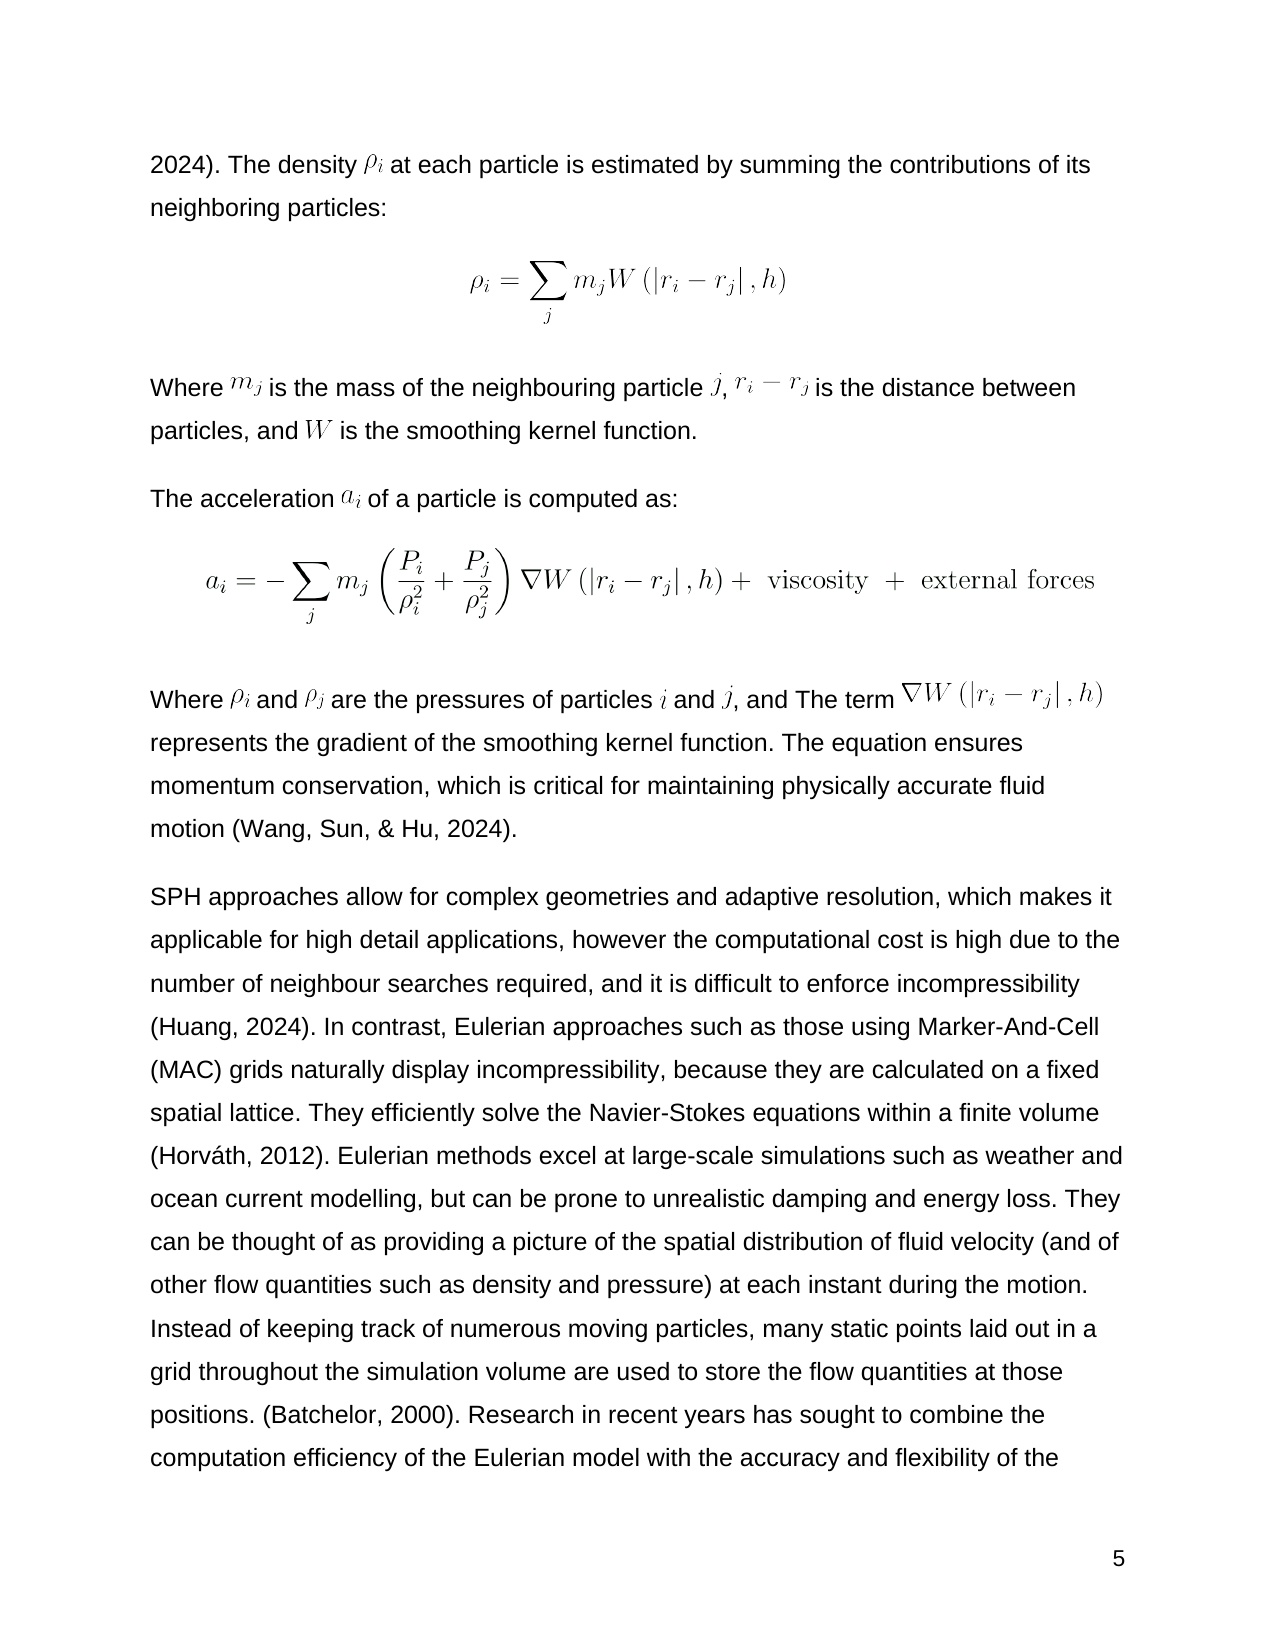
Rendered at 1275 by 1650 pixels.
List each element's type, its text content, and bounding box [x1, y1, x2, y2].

picture [230, 377, 262, 396]
text Where ​ is the mass of the neighbouring particle , ​ is the distance between particles, and is the smoothing kernel function. [150, 372, 1125, 444]
picture [305, 689, 324, 709]
picture [722, 685, 733, 709]
picture [305, 420, 333, 439]
picture [735, 377, 808, 396]
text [150, 150, 1125, 222]
text The acceleration of a particle is computed as: [150, 484, 1125, 512]
picture [902, 681, 1102, 709]
picture [364, 154, 383, 174]
picture [660, 689, 667, 709]
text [150, 882, 1125, 1472]
picture [206, 548, 1094, 624]
text Where and ​ are the pressures of particles and , and The term represents the gradient of the smoothing kernel function. The equation ensures momentum conservation, which is critical for maintaining physically accurate fluid motion (Wang, Sun, & Hu, 2024). [150, 681, 1125, 843]
picture [470, 261, 785, 324]
picture [230, 689, 250, 709]
picture [341, 490, 361, 508]
picture [710, 373, 722, 396]
